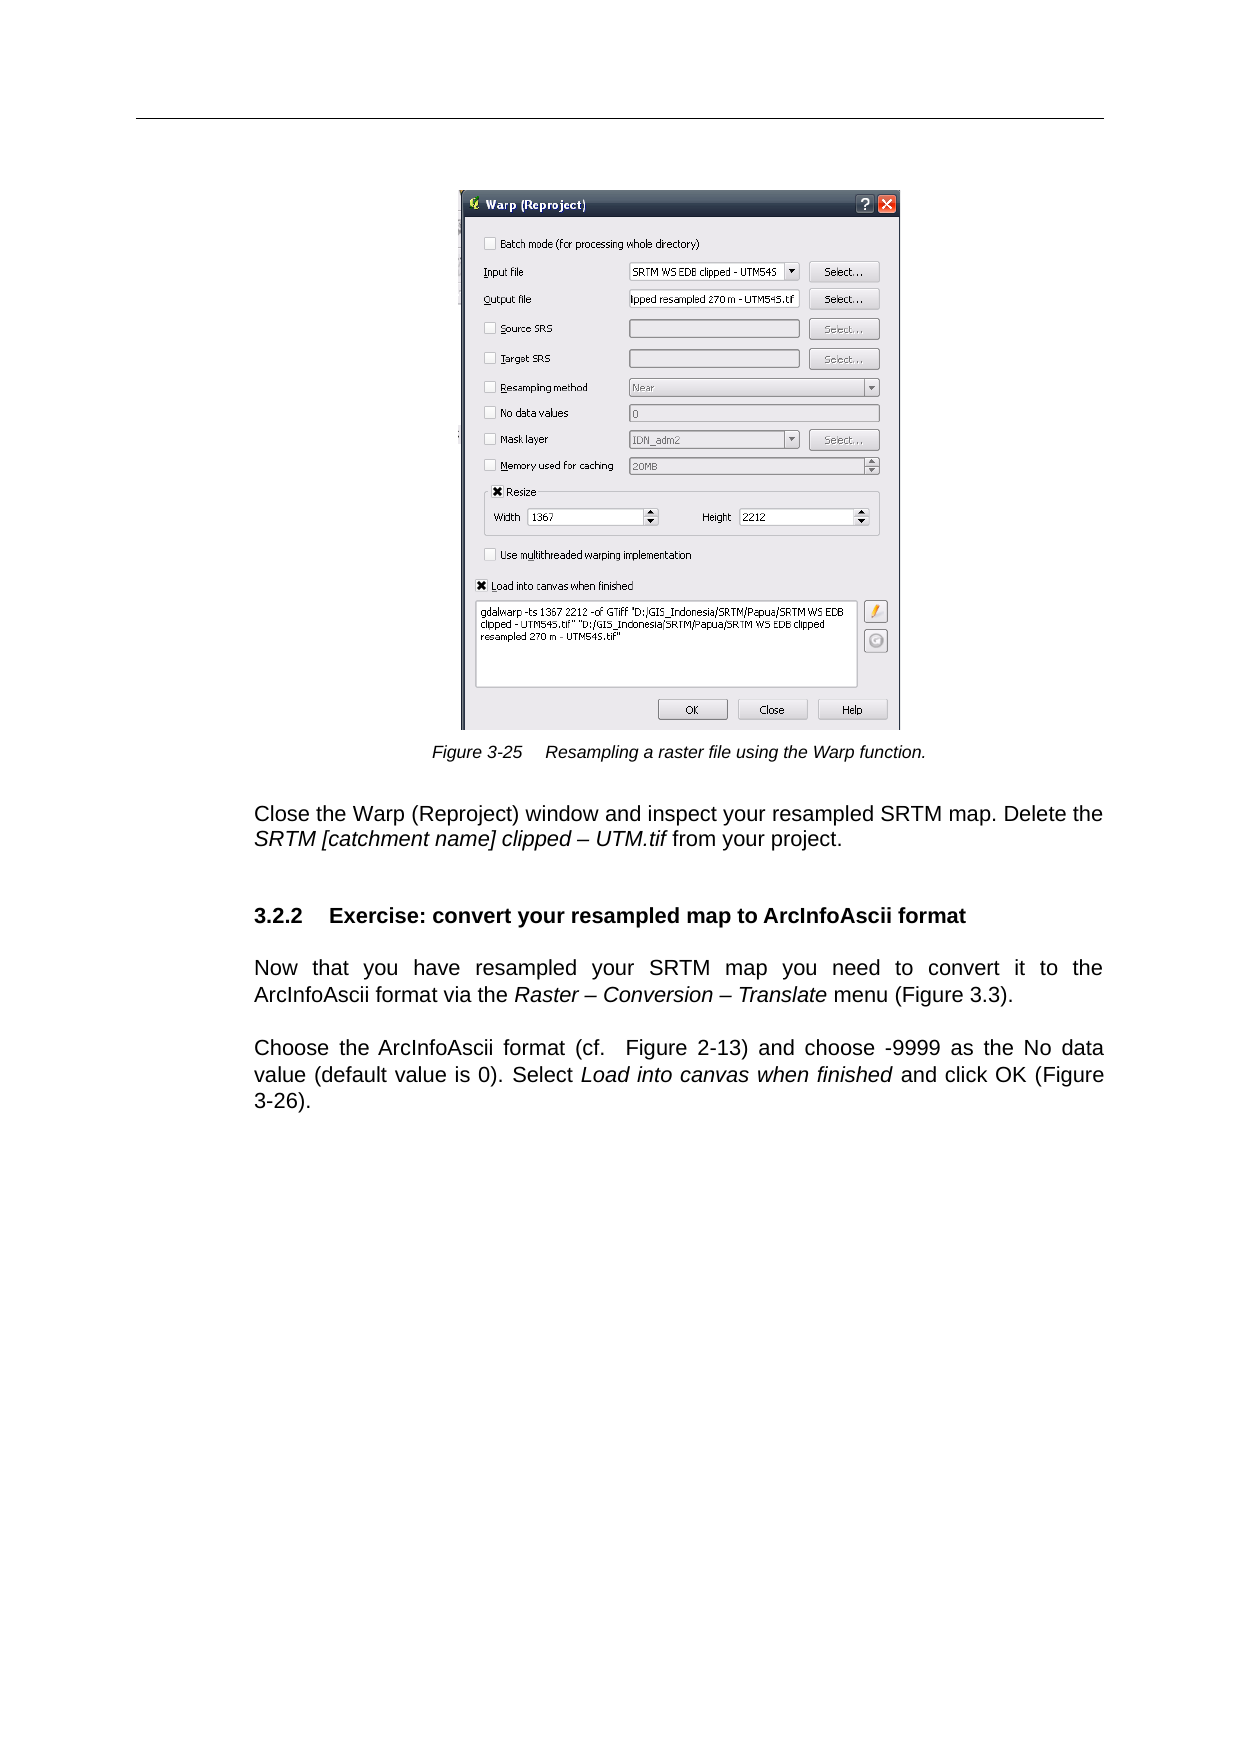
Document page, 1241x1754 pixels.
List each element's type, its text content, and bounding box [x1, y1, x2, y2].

subtitle Exercise: convert your resampled map to ArcInfoAscii format [254, 903, 1104, 928]
text Now that you have resampled your SRTM map you need to convert it to the ArcInfoAscii format via the Raster – Conversion – Translate menu (Figure 3.3). [254, 955, 1104, 1007]
text Close the Warp (Reproject) window and inspect your resampled SRTM map. Delete the SRTM [catchment name] clipped – UTM.tif from your project. [254, 801, 1104, 851]
